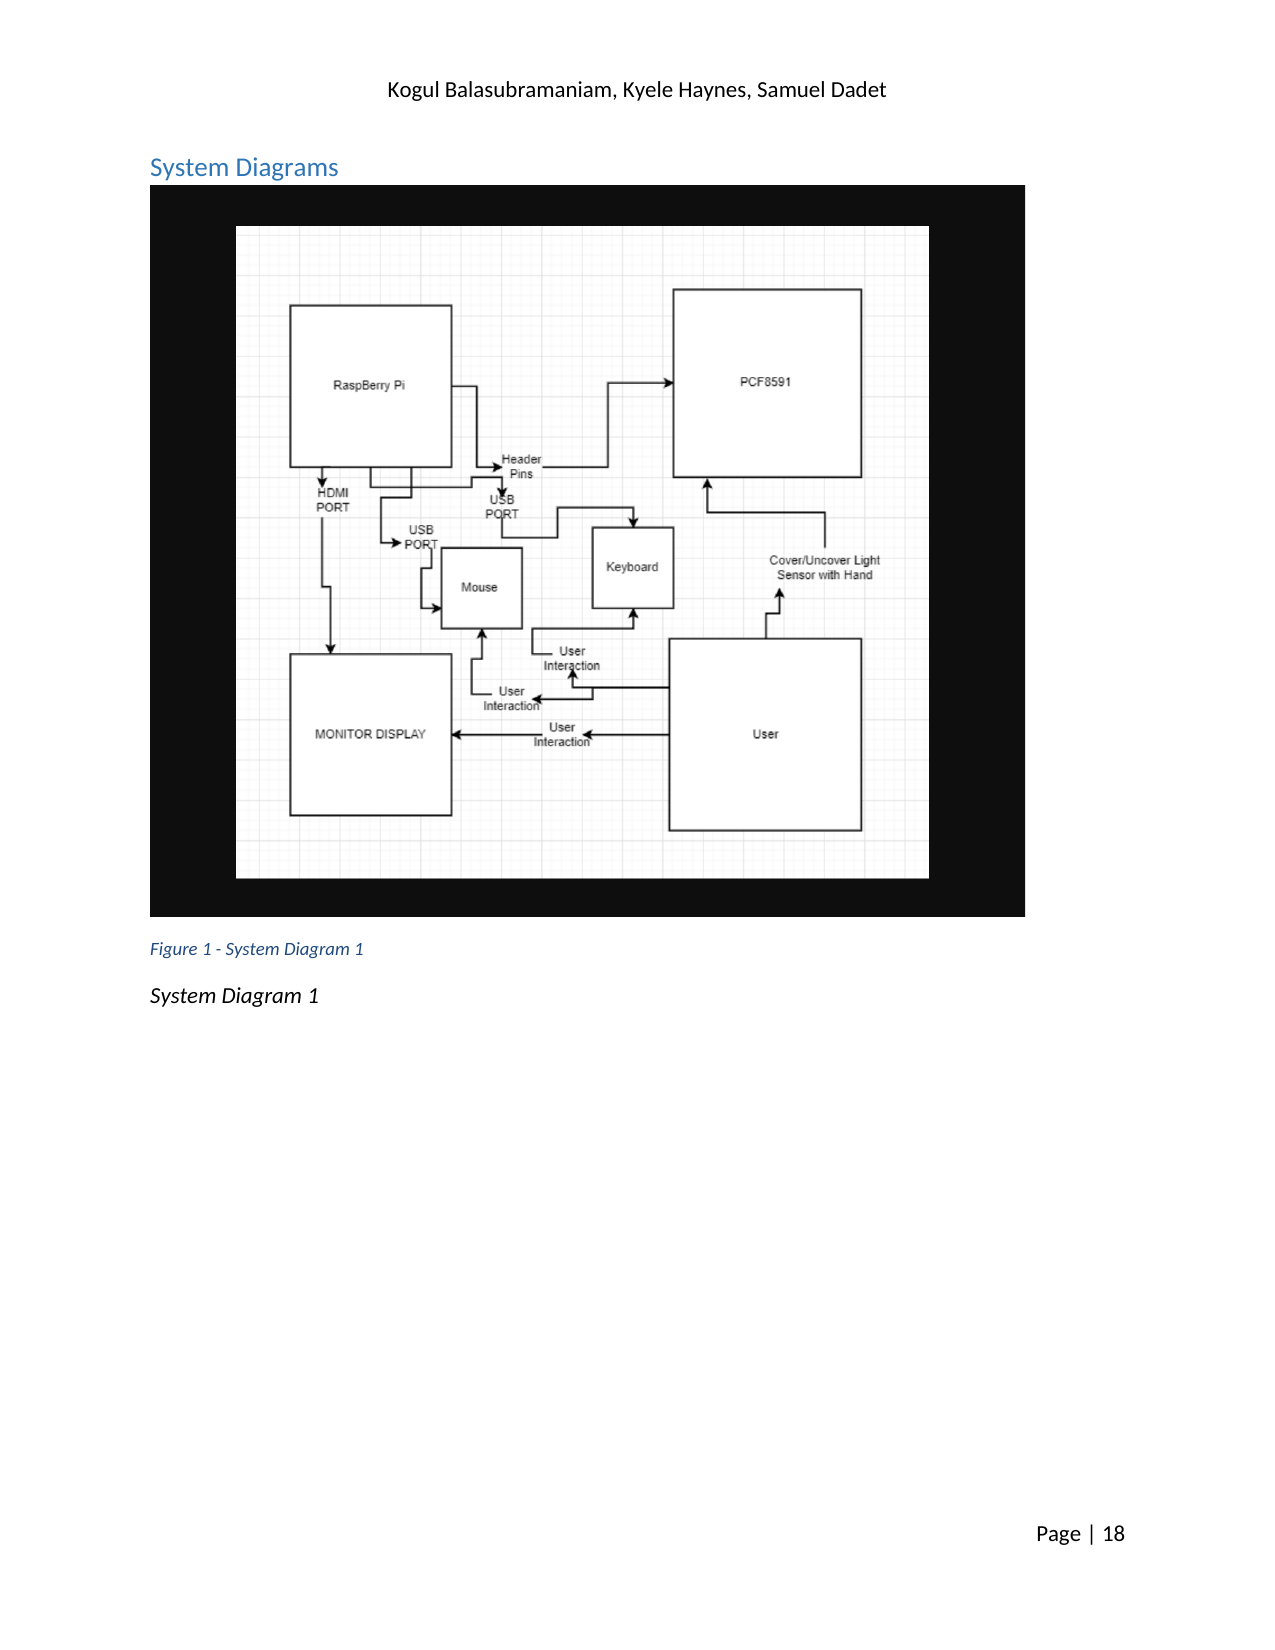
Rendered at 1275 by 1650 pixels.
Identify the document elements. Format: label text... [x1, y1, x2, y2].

text System Diagram 1 [150, 981, 1125, 1009]
picture [150, 185, 1025, 917]
subtitle System Diagrams [150, 150, 1125, 183]
